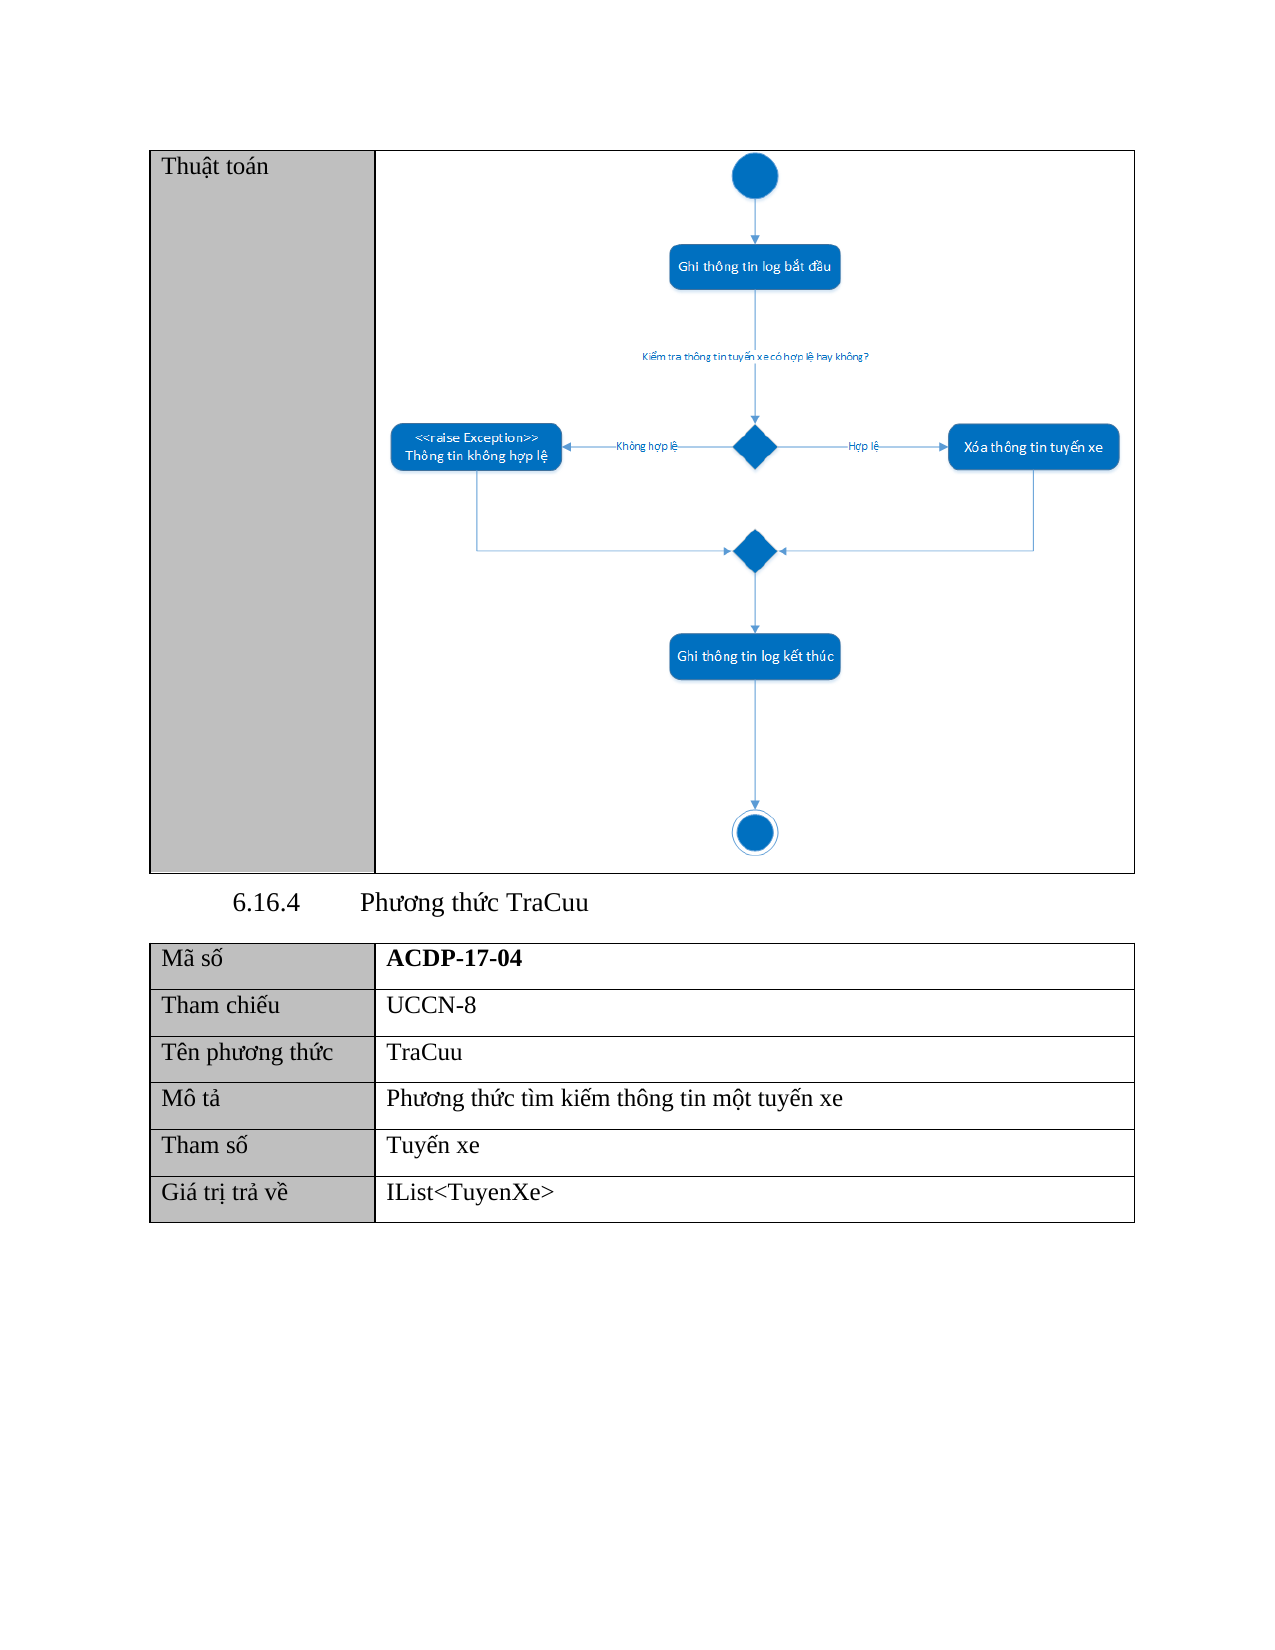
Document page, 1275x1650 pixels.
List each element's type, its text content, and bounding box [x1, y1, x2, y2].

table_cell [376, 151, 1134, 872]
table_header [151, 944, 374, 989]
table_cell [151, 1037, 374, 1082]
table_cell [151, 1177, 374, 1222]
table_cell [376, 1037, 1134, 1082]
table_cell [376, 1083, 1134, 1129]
picture [386, 151, 1124, 856]
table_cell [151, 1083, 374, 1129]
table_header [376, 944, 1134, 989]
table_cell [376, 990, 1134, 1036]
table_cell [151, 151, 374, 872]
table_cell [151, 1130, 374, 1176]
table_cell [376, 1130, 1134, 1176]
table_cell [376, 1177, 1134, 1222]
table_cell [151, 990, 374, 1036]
list Phương thức TraCuu [300, 886, 1125, 917]
